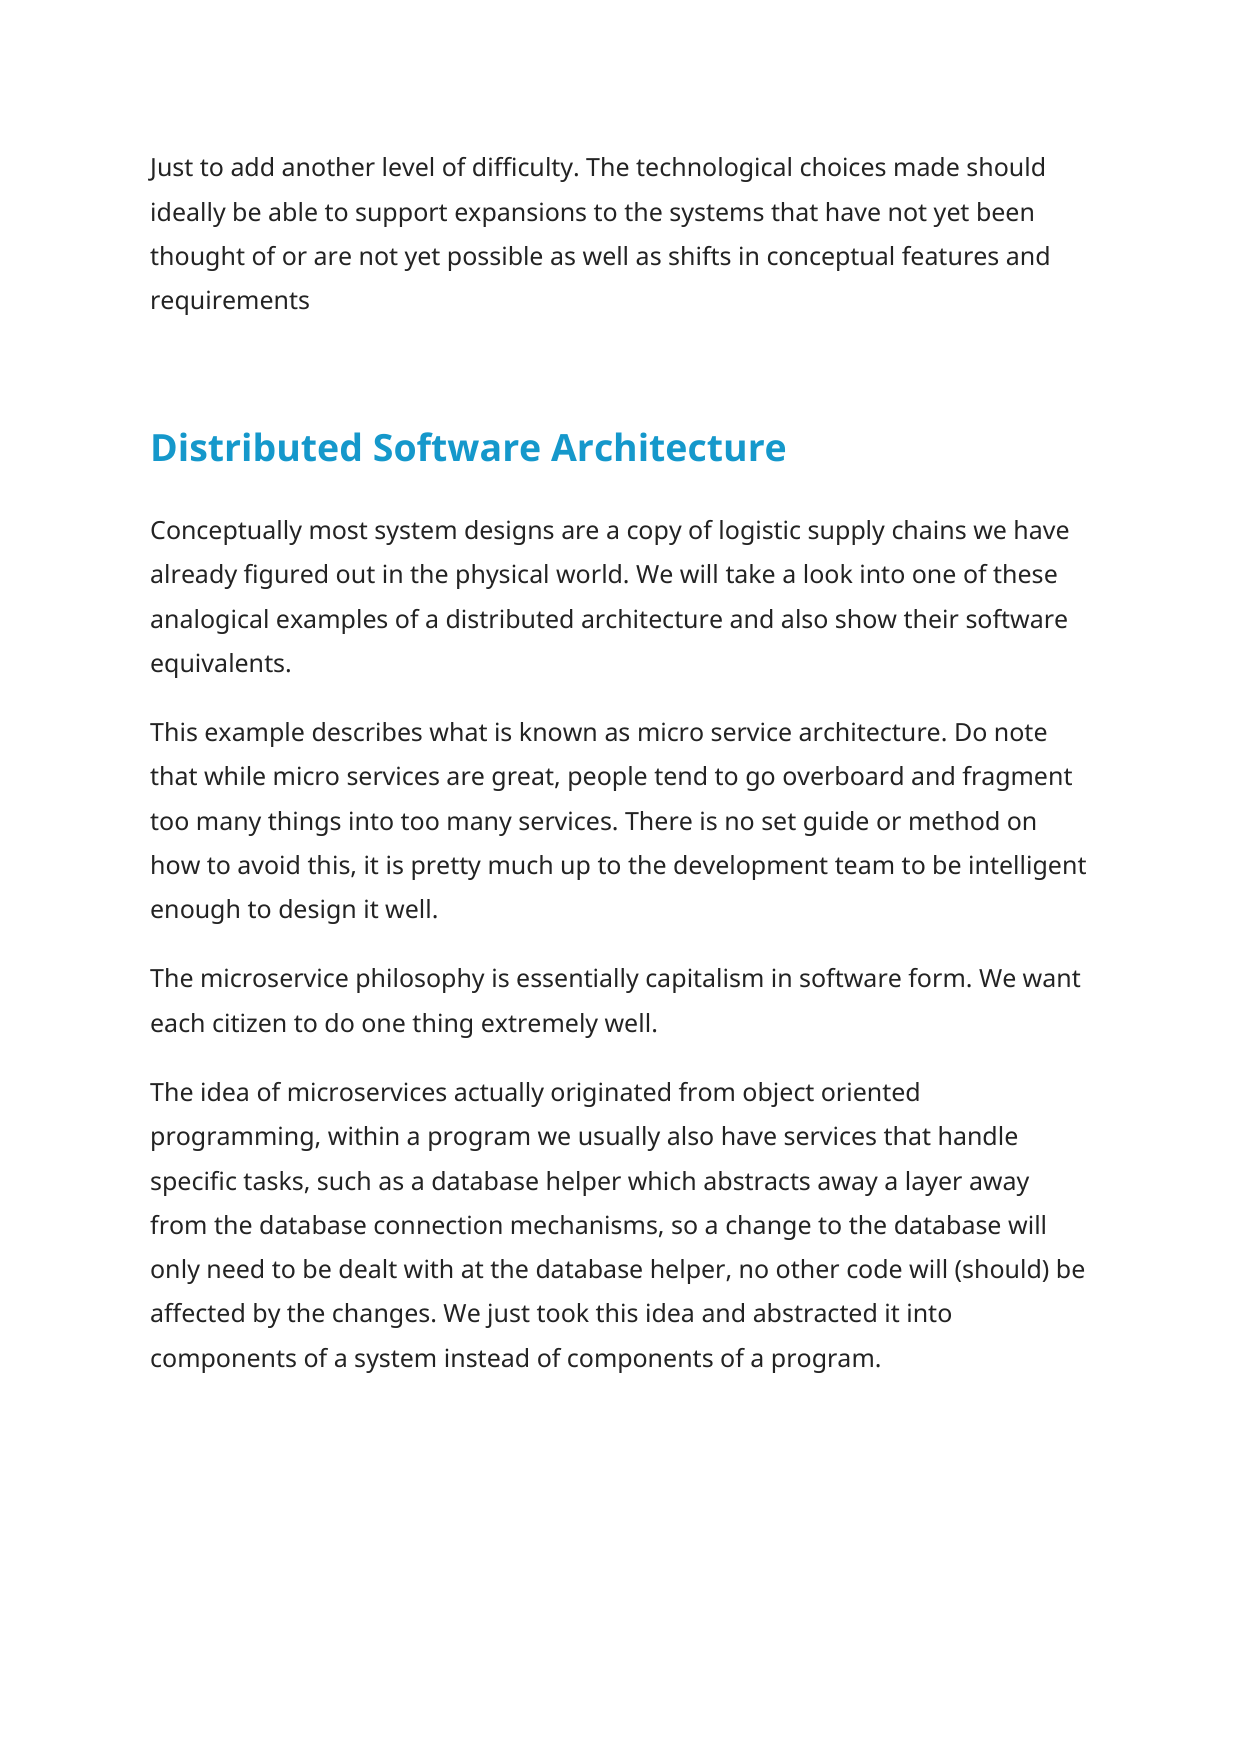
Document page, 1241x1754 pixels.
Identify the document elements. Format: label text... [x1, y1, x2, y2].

text Just to add another level of difficulty. The technological choices made should ideally be able to support expansions to the systems that have not yet been thought of or are not yet possible as well as shifts in conceptual features and requirements [150, 150, 1090, 317]
text The idea of microservices actually originated from object oriented programming, within a program we usually also have services that handle specific tasks, such as a database helper which abstracts away a layer away from the database connection mechanisms, so a change to the database will only need to be dealt with at the database helper, no other code will (should) be affected by the changes. We just took this idea and abstracted it into components of a system instead of components of a program. [150, 1075, 1090, 1374]
text The microservice philosophy is essentially capitalism in software form. We want each citizen to do one thing extremely well. [150, 961, 1090, 1039]
text This example describes what is known as micro service architecture. Do note that while micro services are great, people tend to go overboard and fragment too many things into too many services. There is no set guide or method on how to avoid this, it is pretty much up to the development team to be intelligent enough to design it well. [150, 715, 1090, 926]
subtitle Distributed Software Architecture [150, 421, 1090, 472]
text Conceptually most system designs are a copy of logistic supply chains we have already figured out in the physical world. We will take a look into one of these analogical examples of a distributed architecture and also show their software equivalents. [150, 513, 1090, 679]
